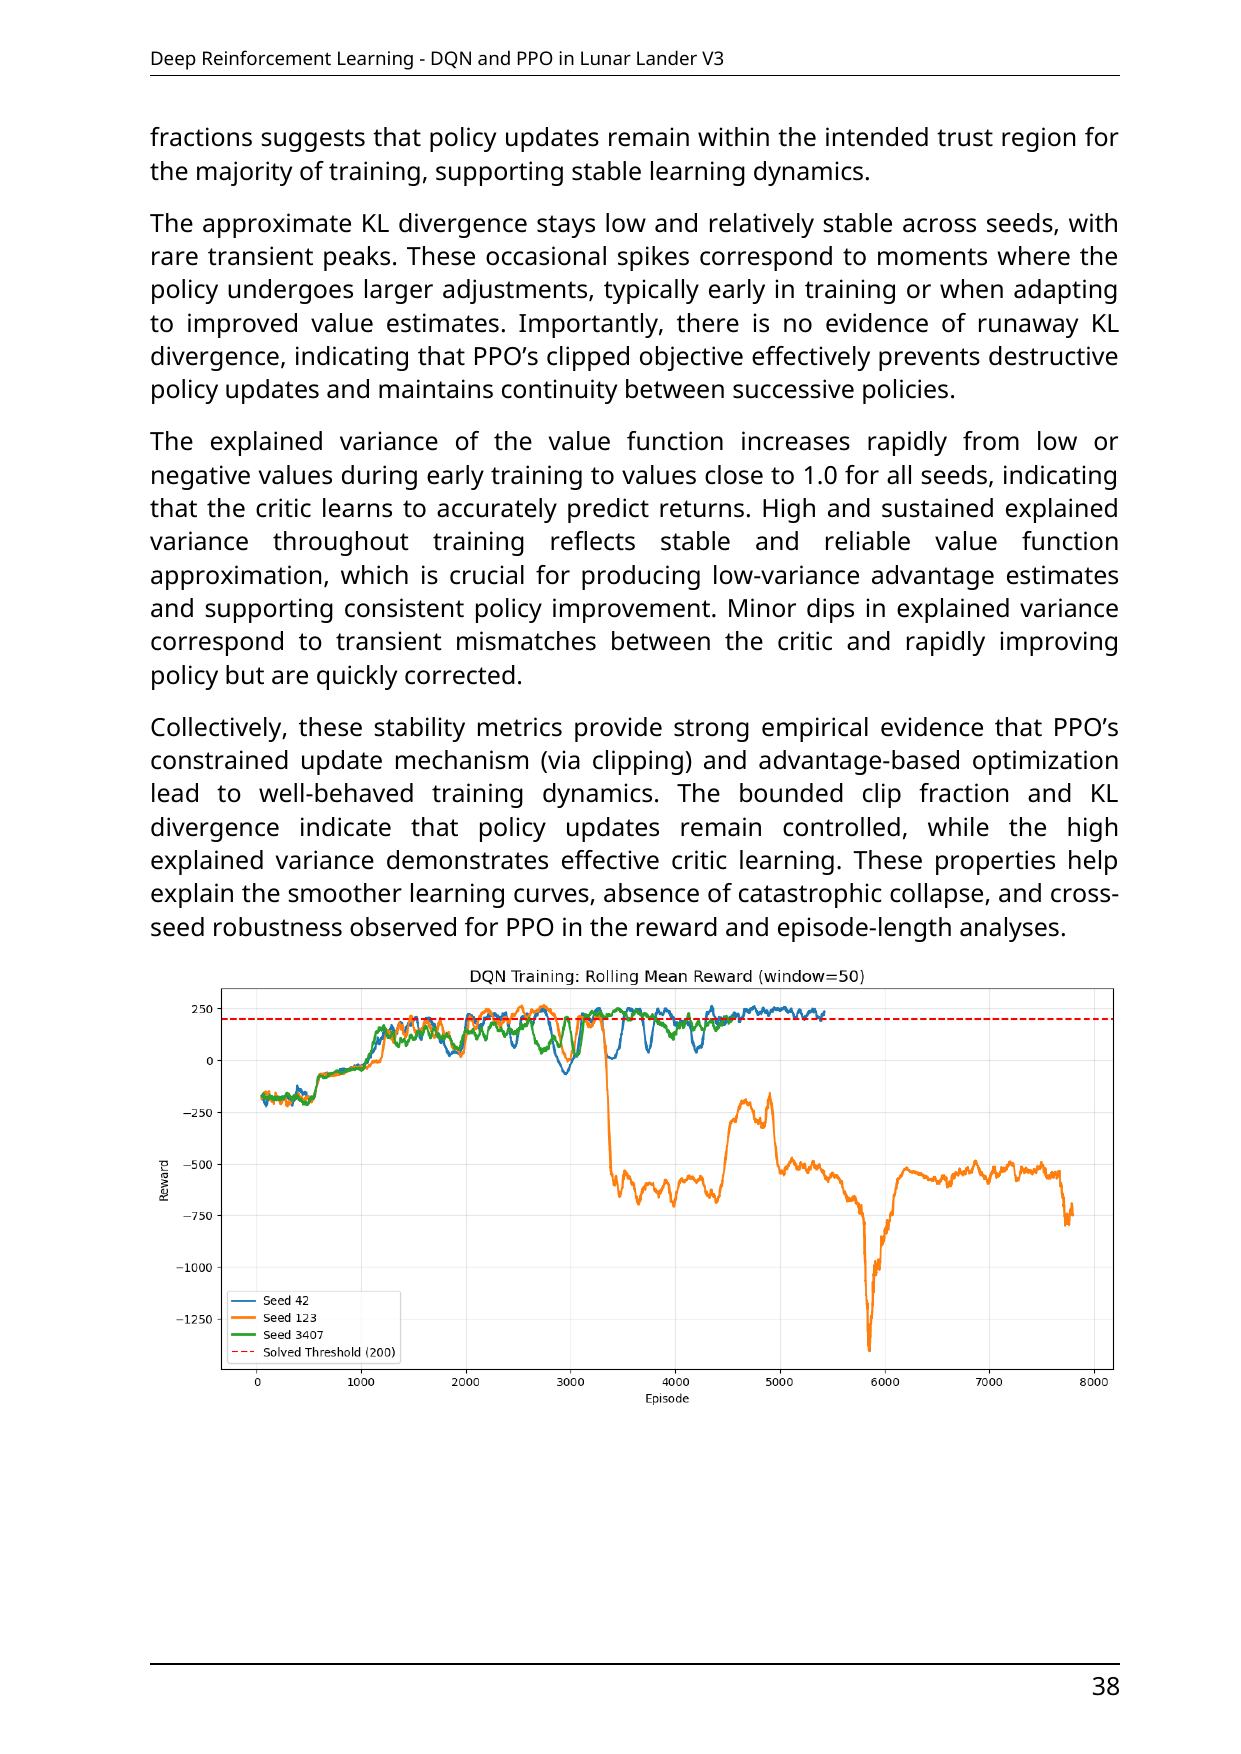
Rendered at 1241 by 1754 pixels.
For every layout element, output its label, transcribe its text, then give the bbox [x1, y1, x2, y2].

text Collectively, these stability metrics provide strong empirical evidence that PPO’s constrained update mechanism (via clipping) and advantage-based optimization lead to well-behaved training dynamics. The bounded clip fraction and KL divergence indicate that policy updates remain controlled, while the high explained variance demonstrates effective critic learning. These properties help explain the smoother learning curves, absence of catastrophic collapse, and cross-seed robustness observed for PPO in the reward and episode-length analyses. [150, 709, 1120, 943]
text The explained variance of the value function increases rapidly from low or negative values during early training to values close to 1.0 for all seeds, indicating that the critic learns to accurately predict returns. High and sustained explained variance throughout training reflects stable and reliable value function approximation, which is crucial for producing low-variance advantage estimates and supporting consistent policy improvement. Minor dips in explained variance correspond to transient mismatches between the critic and rapidly improving policy but are quickly corrected. [150, 424, 1120, 691]
picture [150, 961, 1121, 1412]
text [150, 120, 1120, 187]
text The approximate KL divergence stays low and relatively stable across seeds, with rare transient peaks. These occasional spikes correspond to moments where the policy undergoes larger adjustments, typically early in training or when adapting to improved value estimates. Importantly, there is no evidence of runaway KL divergence, indicating that PPO’s clipped objective effectively prevents destructive policy updates and maintains continuity between successive policies. [150, 205, 1120, 405]
